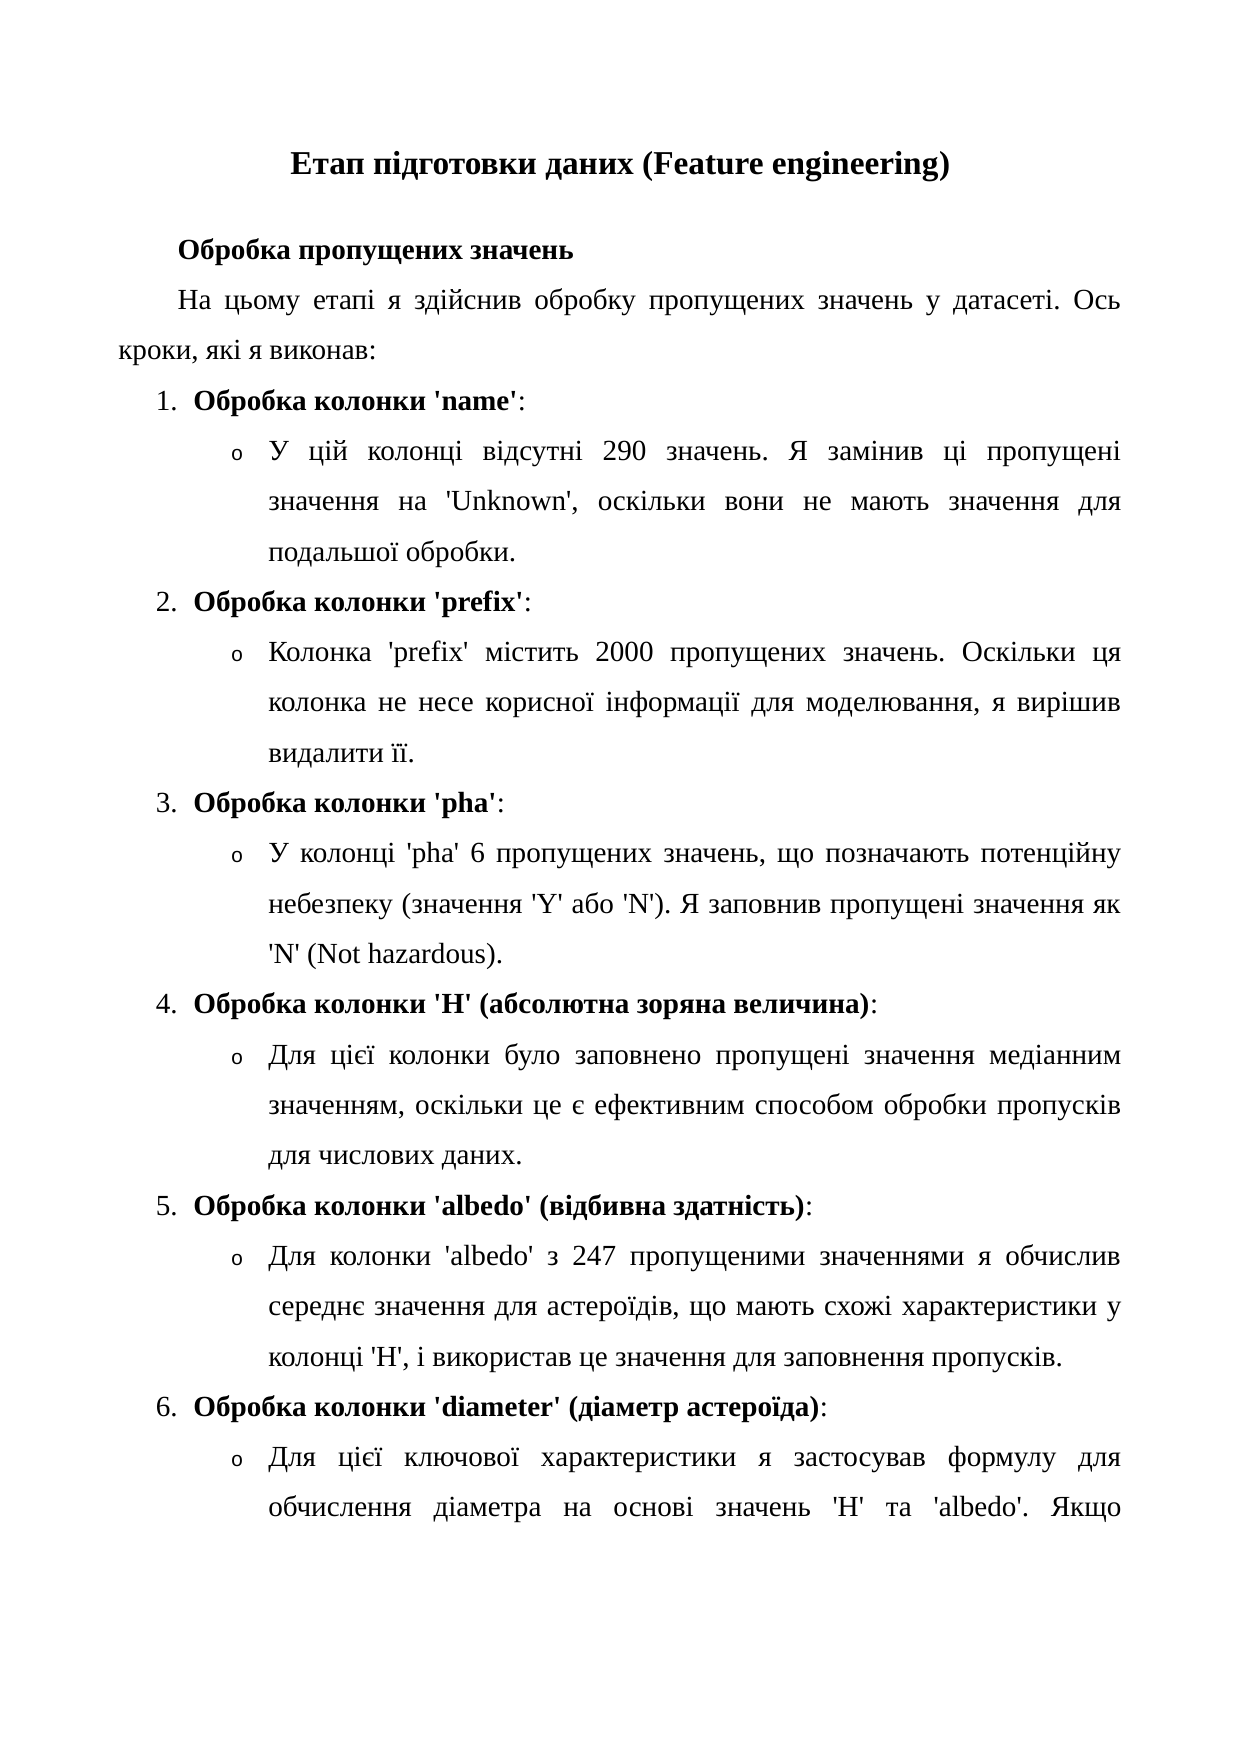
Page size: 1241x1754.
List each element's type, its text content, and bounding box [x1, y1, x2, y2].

text На цьому етапі я здійснив обробку пропущених значень у датасеті. Ось кроки, які я виконав: [118, 282, 1122, 366]
list Обробка колонки 'pha': [156, 785, 1122, 819]
subtitle Етап підготовки даних (Feature engineering) [118, 143, 1122, 181]
list У колонці 'pha' 6 пропущених значень, що позначають потенційну небезпеку (значення 'Y' або 'N'). Я заповнив пропущені значення як 'N' (Not hazardous). [231, 836, 1122, 970]
list Обробка колонки 'prefix': [156, 584, 1122, 617]
list Обробка колонки 'diameter' (діаметр астероїда): [156, 1389, 1122, 1422]
list Колонка 'prefix' містить 2000 пропущених значень. Оскільки ця колонка не несе корисної інформації для моделювання, я вирішив видалити її. [231, 634, 1122, 768]
list У цій колонці відсутні 290 значень. Я замінив ці пропущені значення на 'Unknown', оскільки вони не мають значення для подальшої обробки. [231, 433, 1122, 567]
list Обробка колонки 'H' (абсолютна зоряна величина): [156, 986, 1122, 1020]
list Для колонки 'albedo' з 247 пропущеними значеннями я обчислив середнє значення для астероїдів, що мають схожі характеристики у колонці 'H', і використав це значення для заповнення пропусків. [231, 1238, 1122, 1372]
text Обробка пропущених значень [118, 232, 1122, 265]
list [231, 1439, 1122, 1523]
list Обробка колонки 'albedo' (відбивна здатність): [156, 1188, 1122, 1221]
list Обробка колонки 'name': [156, 383, 1122, 416]
list Для цієї колонки було заповнено пропущені значення медіанним значенням, оскільки це є ефективним способом обробки пропусків для числових даних. [231, 1037, 1122, 1171]
